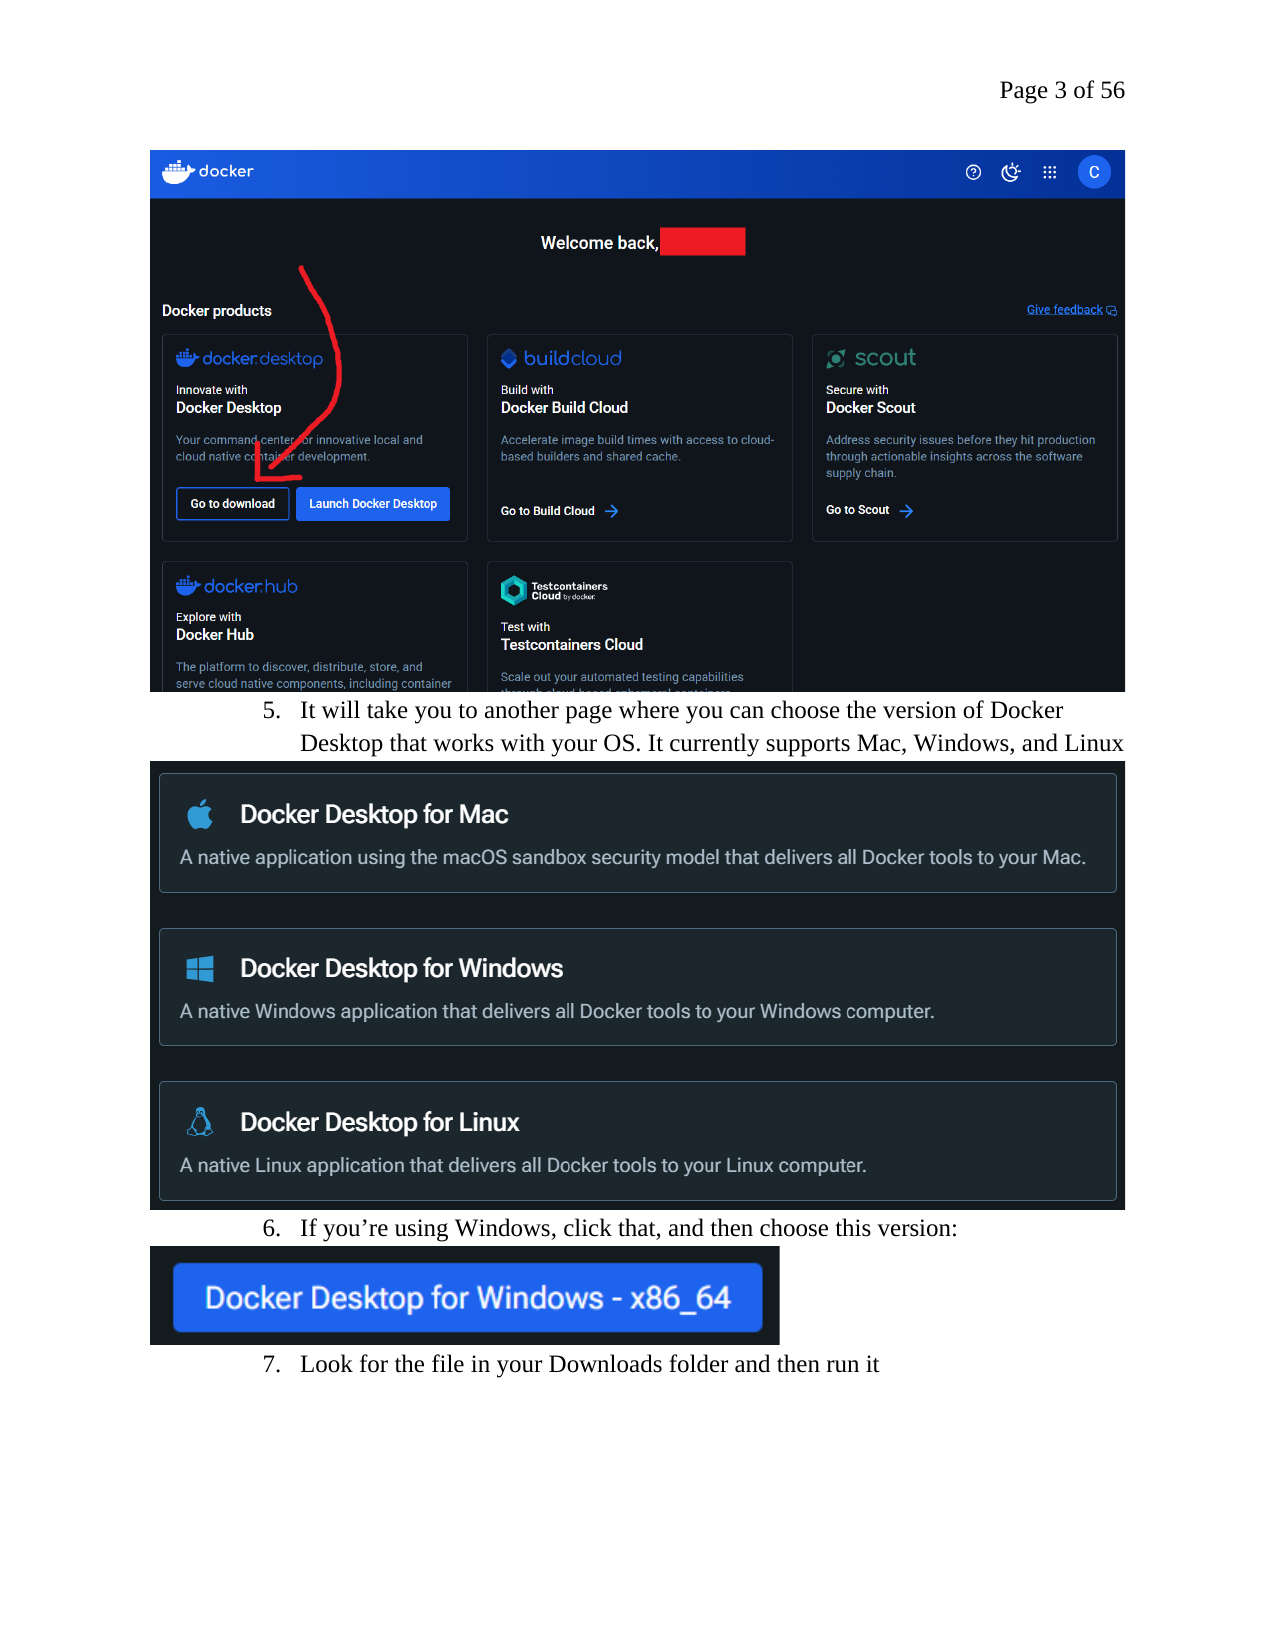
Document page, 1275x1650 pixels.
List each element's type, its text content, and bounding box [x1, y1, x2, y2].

list If you’re using Windows, click that, and then choose this version: [262, 1213, 1125, 1242]
picture [150, 150, 1125, 692]
picture [150, 1246, 780, 1345]
picture [150, 761, 1125, 1210]
list It will take you to another page where you can choose the version of Docker Desktop that works with your OS. It currently supports Mac, Windows, and Linux [262, 696, 1125, 757]
list Look for the file in your Downloads folder and then run it [262, 1349, 1125, 1377]
